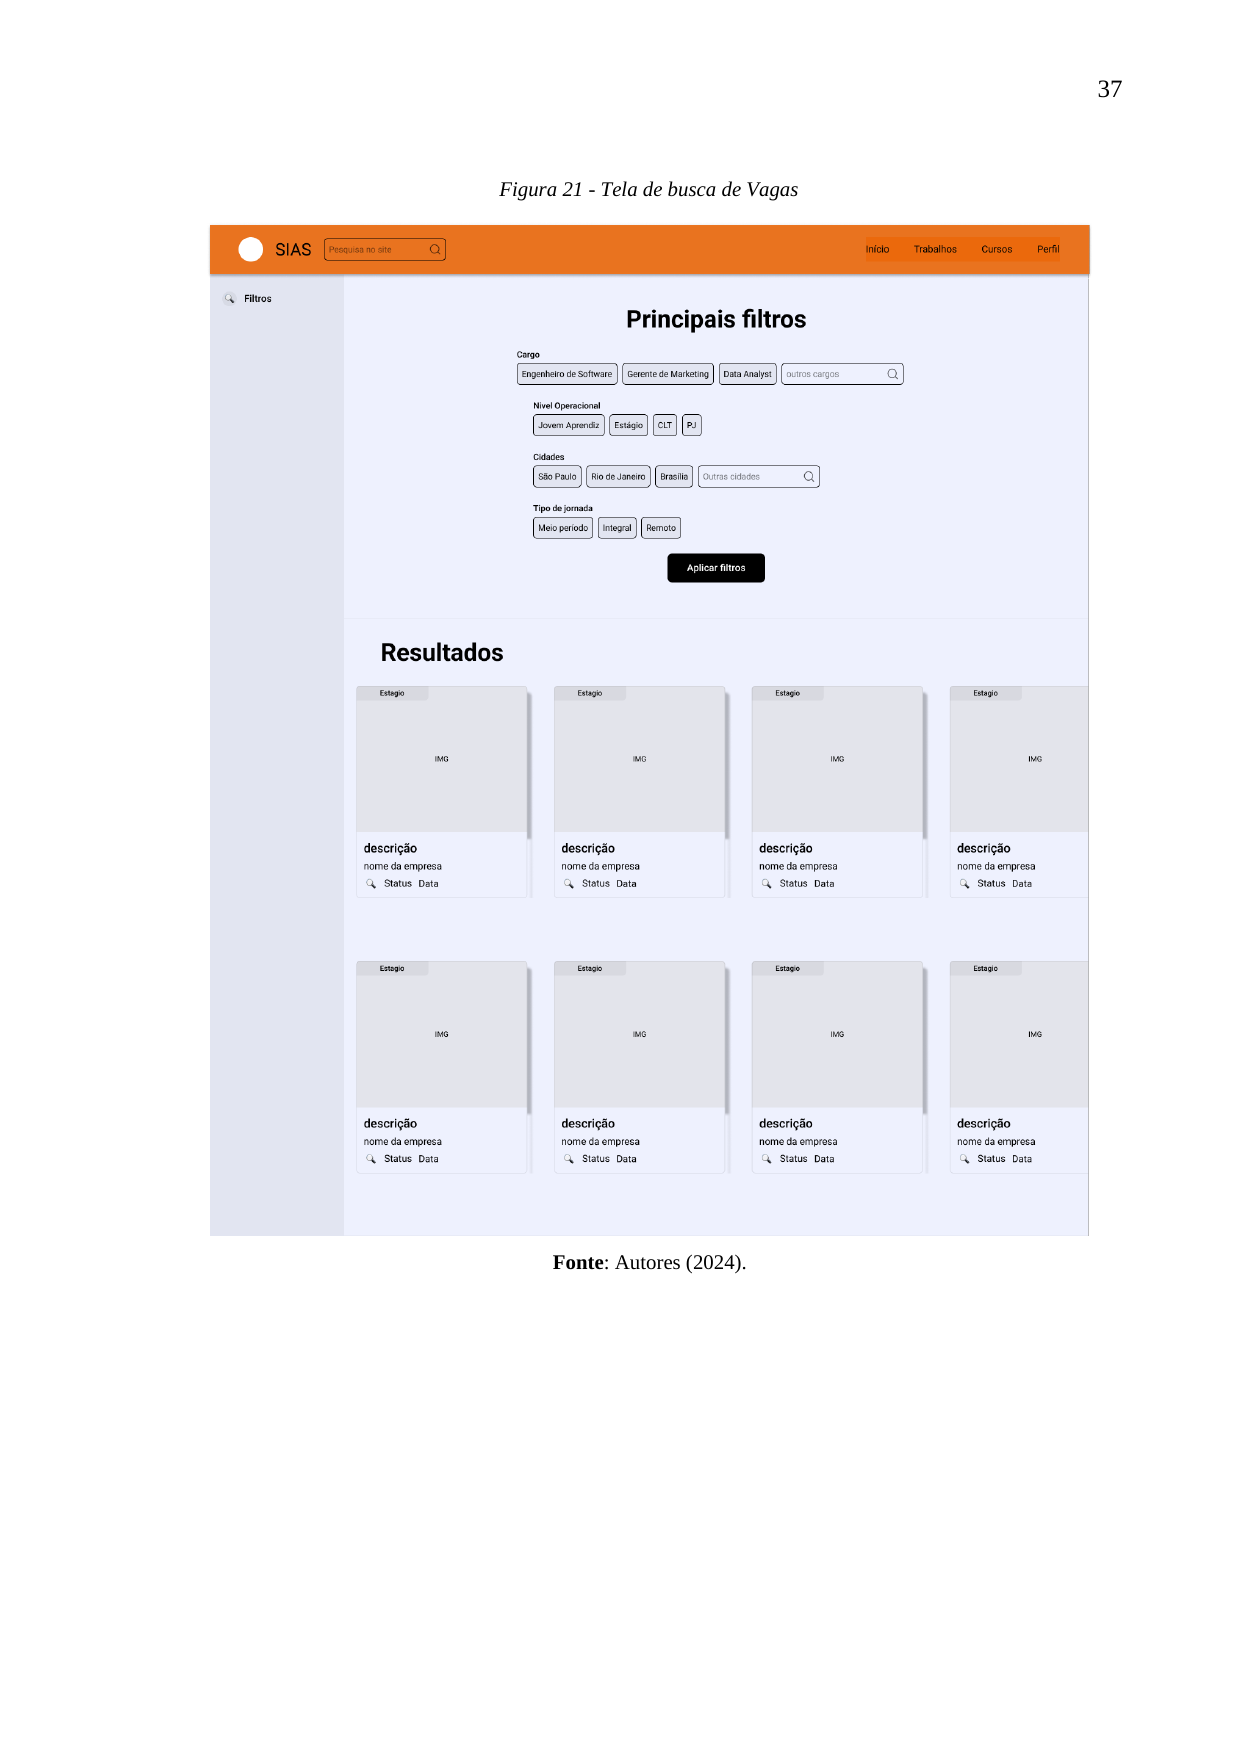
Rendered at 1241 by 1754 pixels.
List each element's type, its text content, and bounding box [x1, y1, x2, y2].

text Fonte: Autores (2024). [177, 1249, 1122, 1274]
picture [206, 222, 1093, 1236]
text Figura 21 - Tela de busca de Vagas [177, 177, 1122, 201]
